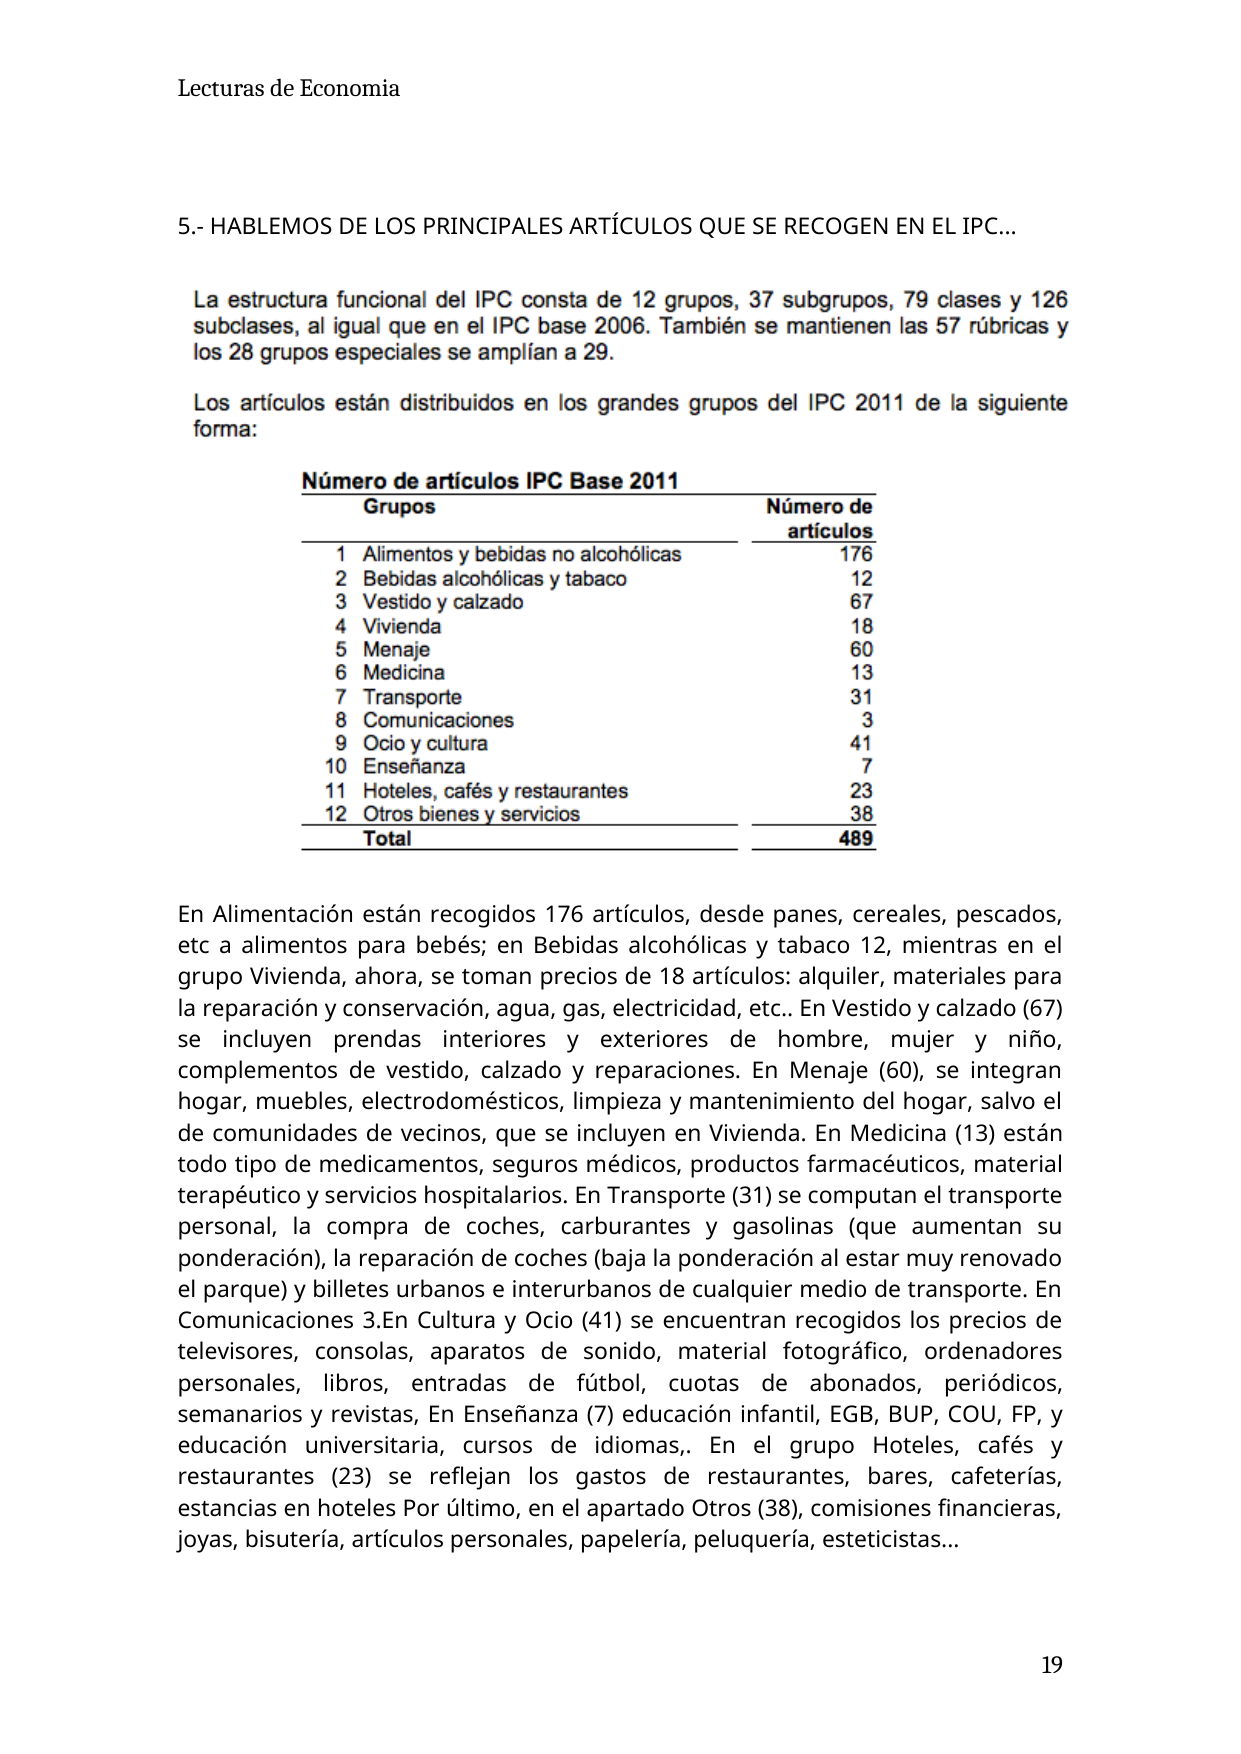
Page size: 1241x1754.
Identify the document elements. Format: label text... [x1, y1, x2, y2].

picture [185, 280, 1102, 867]
text 5.- HABLEMOS DE LOS PRINCIPALES ARTÍCULOS QUE SE RECOGEN EN EL IPC... [177, 210, 1063, 241]
